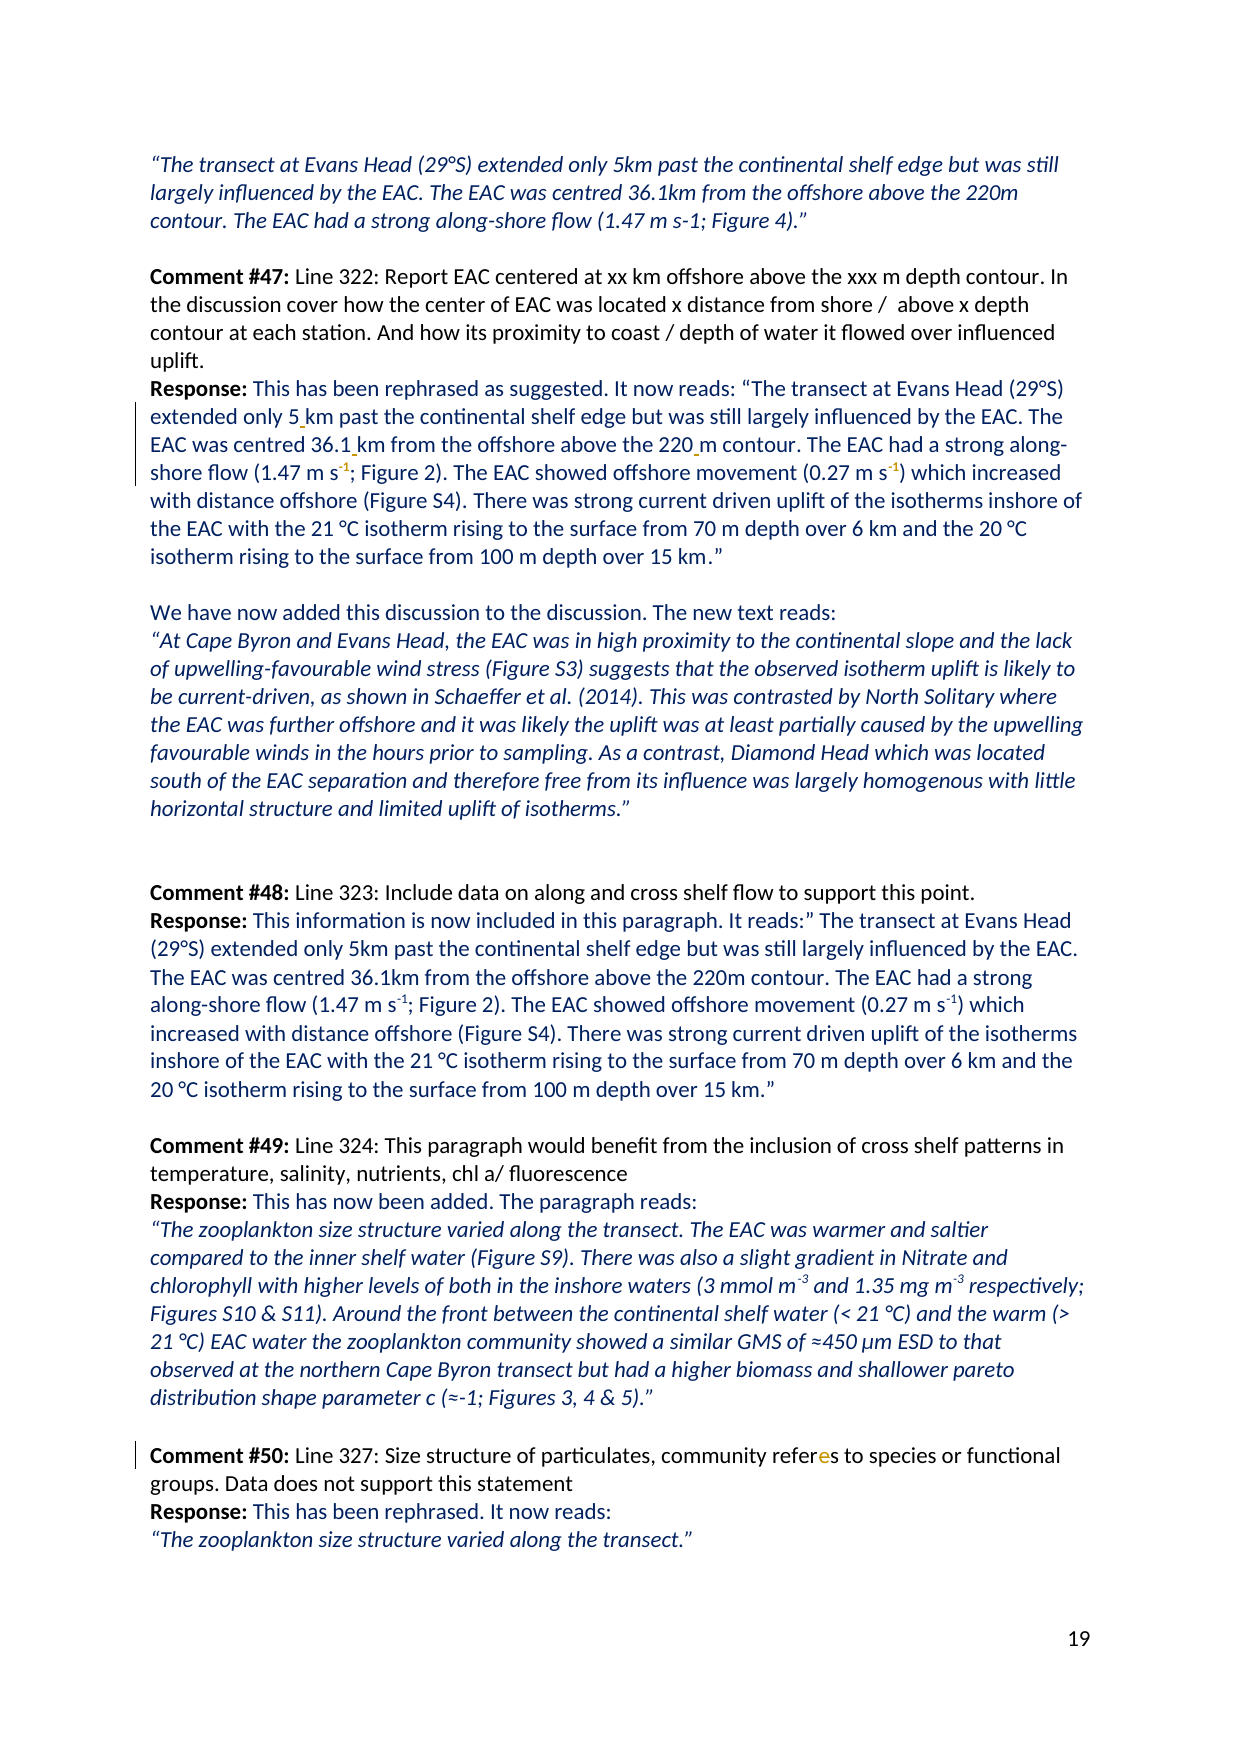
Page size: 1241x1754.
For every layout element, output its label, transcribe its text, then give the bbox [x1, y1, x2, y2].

text Response: This has been rephrased. It now reads: [150, 1497, 1090, 1525]
text Comment #47: Line 322: Report EAC centered at xx km offshore above the xxx m depth contour. In the discussion cover how the center of EAC was located x distance from shore / above x depth contour at each station. And how its proximity to coast / depth of water it flowed over influenced uplift. [150, 262, 1090, 374]
text “The zooplankton size structure varied along the transect. The EAC was warmer and saltier compared to the inner shelf water (Figure S9). There was also a slight gradient in Nitrate and chlorophyll with higher levels of both in the inshore waters (3 mmol m-3 and 1.35 mg m-3 respectively; Figures S10 & S11). Around the front between the continental shelf water (< 21 °C) and the warm (> 21 °C) EAC water the zooplankton community showed a similar GMS of ≈450 µm ESD to that observed at the northern Cape Byron transect but had a higher biomass and shallower pareto distribution shape parameter c (≈-1; Figures 3, 4 & 5).” [150, 1215, 1090, 1411]
text Response: This has been rephrased as suggested. It now reads: “The transect at Evans Head (29°S) extended only 5km past the continental shelf edge but was still largely influenced by the EAC. The EAC was centred 36.1km from the offshore above the 220m contour. The EAC had a strong along-shore flow (1.47 m s-1; Figure 2). The EAC showed offshore movement (0.27 m s-1) which increased with distance offshore (Figure S4). There was strong current driven uplift of the isotherms inshore of the EAC with the 21 °C isotherm rising to the surface from 70 m depth over 6 km and the 20 °C isotherm rising to the surface from 100 m depth over 15 km.” [150, 374, 1090, 570]
text “The transect at Evans Head (29°S) extended only 5km past the continental shelf edge but was still largely influenced by the EAC. The EAC was centred 36.1km from the offshore above the 220m contour. The EAC had a strong along-shore flow (1.47 m s-1; Figure 4).” [150, 150, 1090, 234]
text We have now added this discussion to the discussion. The new text reads: [150, 598, 1090, 626]
text “The zooplankton size structure varied along the transect.” [150, 1525, 1090, 1553]
text “At Cape Byron and Evans Head, the EAC was in high proximity to the continental slope and the lack of upwelling-favourable wind stress (Figure S3) suggests that the observed isotherm uplift is likely to be current-driven, as shown in Schaeffer et al. (2014). This was contrasted by North Solitary where the EAC was further offshore and it was likely the uplift was at least partially caused by the upwelling favourable winds in the hours prior to sampling. As a contrast, Diamond Head which was located south of the EAC separation and therefore free from its influence was largely homogenous with little horizontal structure and limited uplift of isotherms.” [150, 626, 1090, 822]
text Response: This information is now included in this paragraph. It reads:” The transect at Evans Head (29°S) extended only 5km past the continental shelf edge but was still largely influenced by the EAC. The EAC was centred 36.1km from the offshore above the 220m contour. The EAC had a strong along-shore flow (1.47 m s-1; Figure 2). The EAC showed offshore movement (0.27 m s-1) which increased with distance offshore (Figure S4). There was strong current driven uplift of the isotherms inshore of the EAC with the 21 °C isotherm rising to the surface from 70 m depth over 6 km and the 20 °C isotherm rising to the surface from 100 m depth over 15 km.” [150, 907, 1090, 1103]
text Comment #48: Line 323: Include data on along and cross shelf flow to support this point. [150, 878, 1090, 907]
text Response: This has now been added. The paragraph reads: [150, 1187, 1090, 1215]
text Comment #50: Line 327: Size structure of particulates, community refers to species or functional groups. Data does not support this statement [150, 1441, 1090, 1497]
text Comment #49: Line 324: This paragraph would benefit from the inclusion of cross shelf patterns in temperature, salinity, nutrients, chl a/ fluorescence [150, 1131, 1090, 1187]
